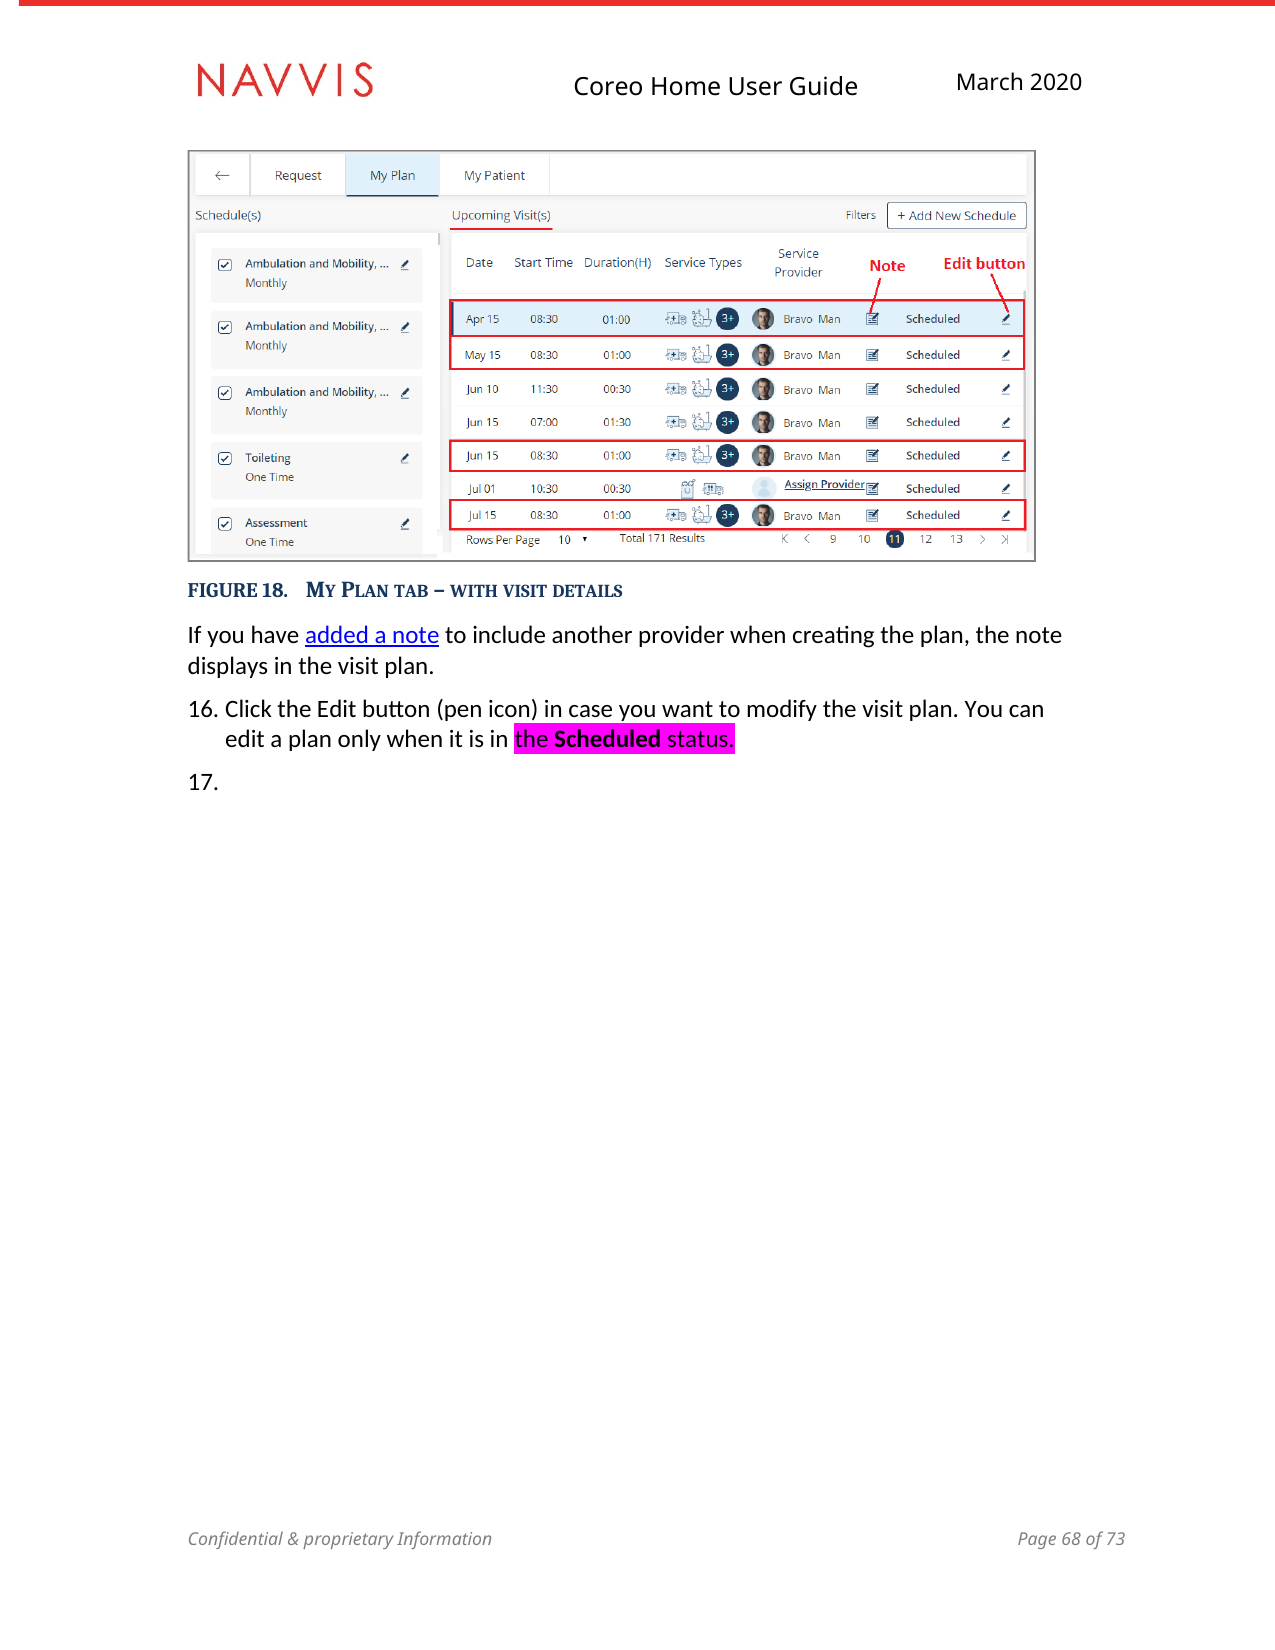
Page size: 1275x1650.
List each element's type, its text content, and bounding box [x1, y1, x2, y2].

text My Plan tab – with visit details [187, 577, 1087, 603]
picture [187, 55, 383, 104]
list Click the Edit button (pen icon) in case you want to modify the visit plan. You can edit a plan only when it is in the Scheduled status. [187, 693, 1087, 754]
picture [187, 150, 1038, 564]
text If you have added a note to include another provider when creating the plan, the note displays in the visit plan. [187, 619, 1087, 680]
